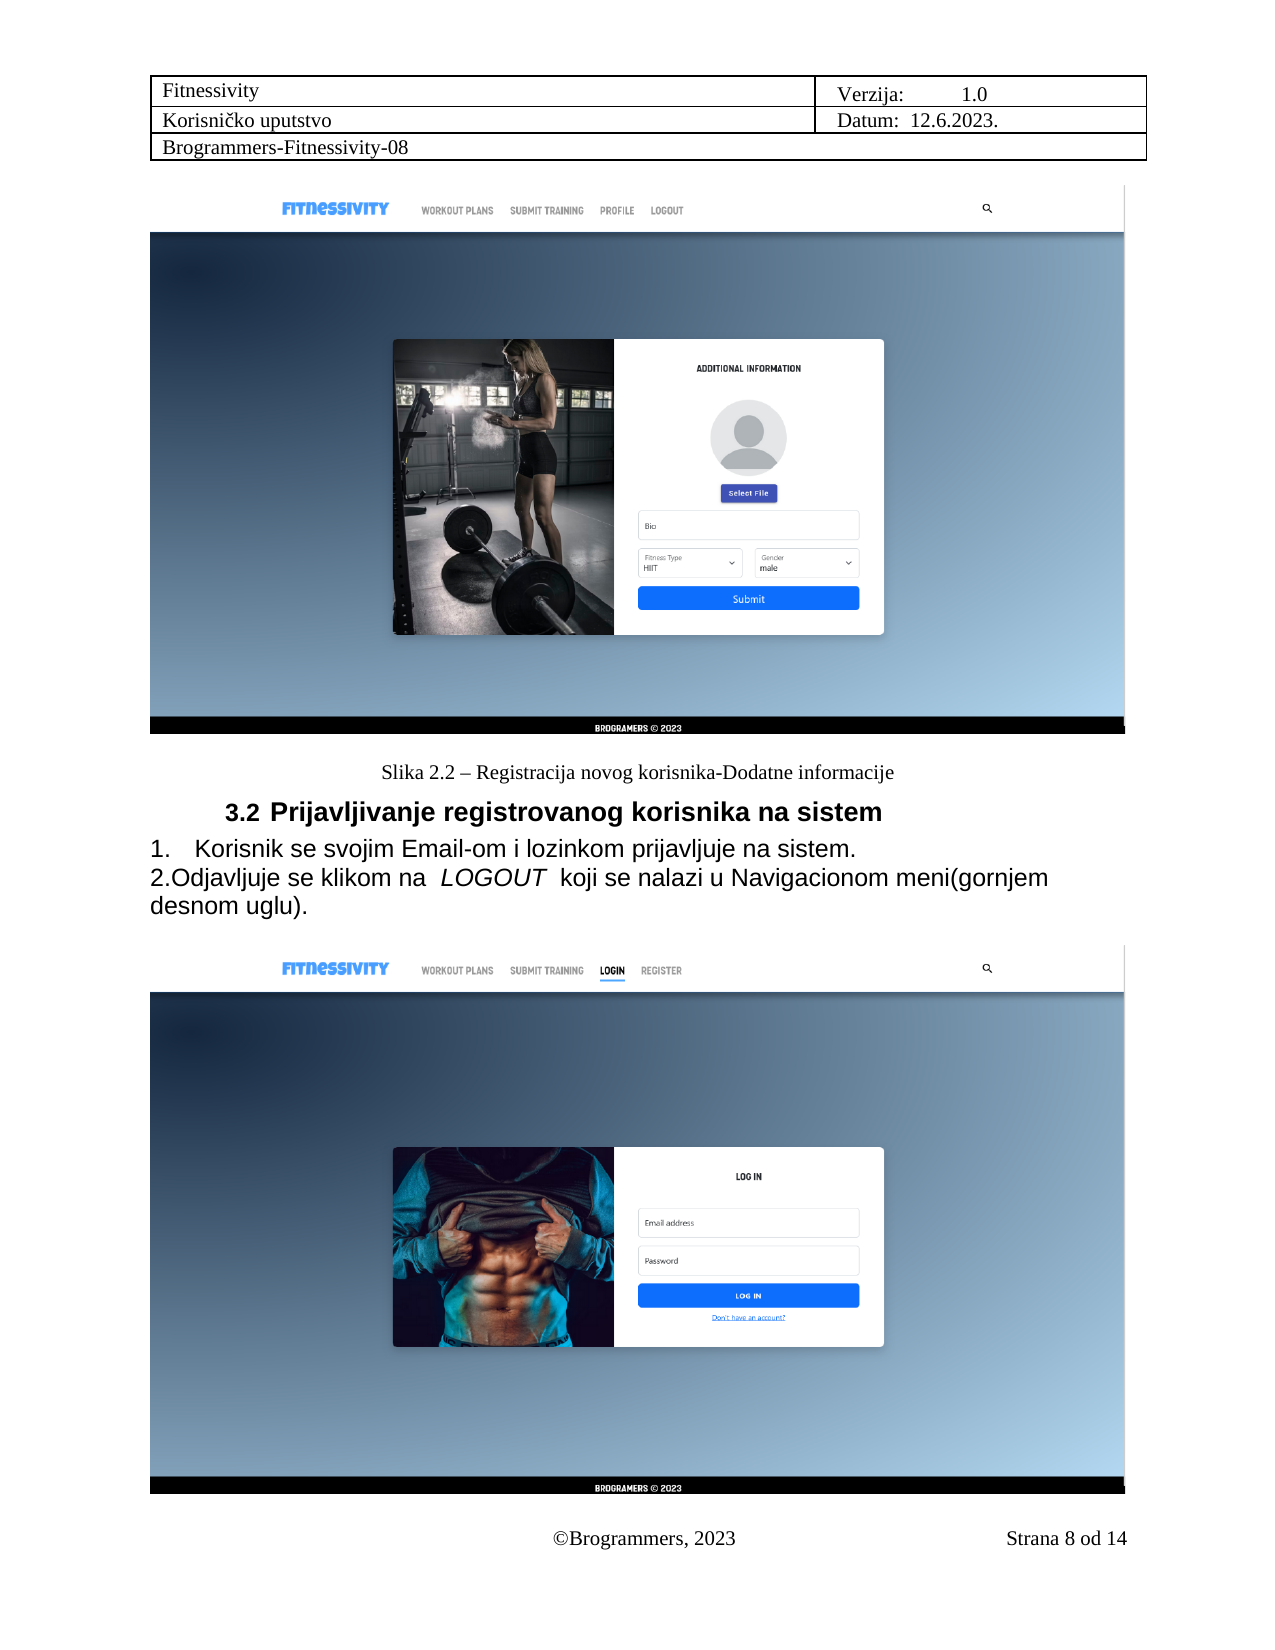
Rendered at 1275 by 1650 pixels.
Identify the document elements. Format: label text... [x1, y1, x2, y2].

list Korisnik se svojim Email-om i lozinkom prijavljuje na sistem. [150, 834, 1125, 863]
picture [150, 945, 1125, 1494]
subtitle Prijavljivanje registrovanog korisnika na sistem [225, 796, 1125, 828]
text 2.Odjavljuje se klikom na LOGOUT koji se nalazi u Navigacionom meni(gornjem desnom uglu). [150, 863, 1125, 920]
picture [150, 185, 1125, 734]
text Slika 2.2 – Registracija novog korisnika-Dodatne informacije [150, 759, 1125, 784]
